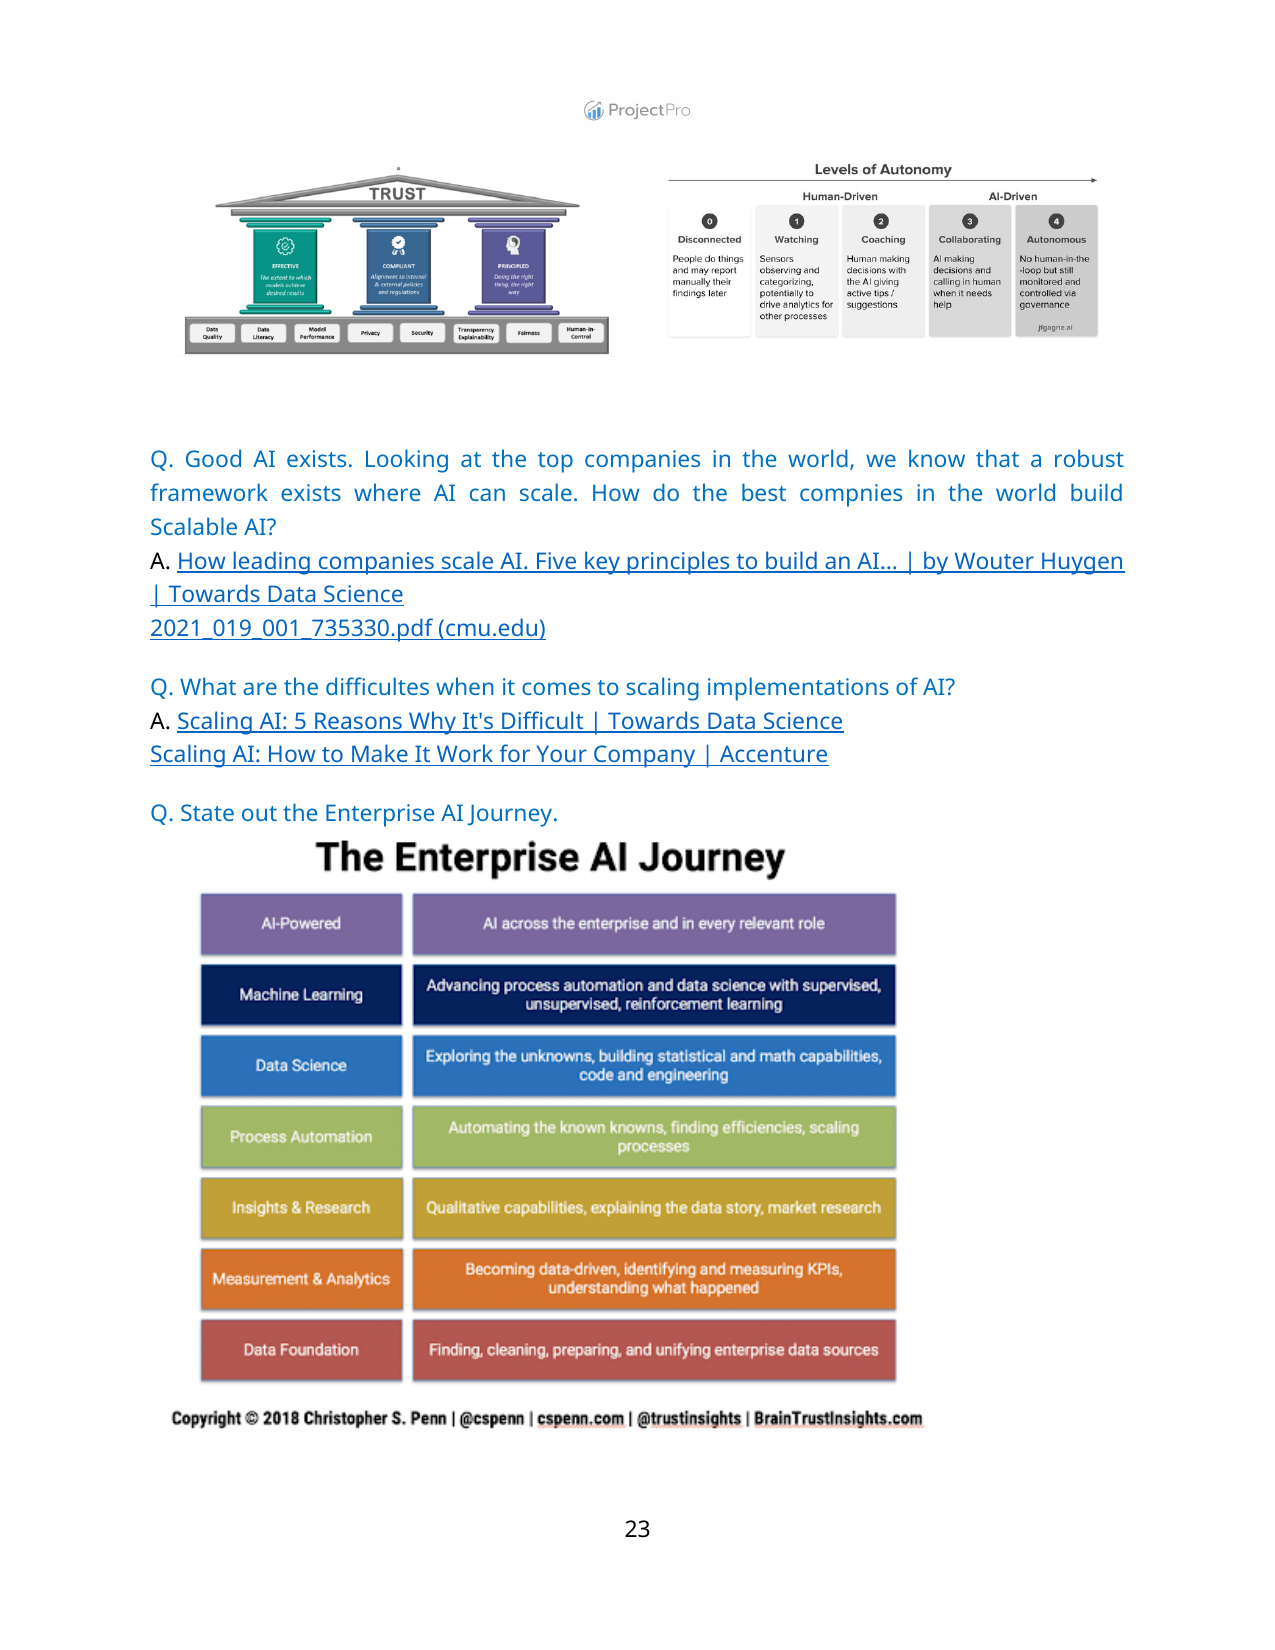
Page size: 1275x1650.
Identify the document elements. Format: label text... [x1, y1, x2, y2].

subtitle Q. Good AI exists. Looking at the top companies in the world, we know that a robust framework exists where AI can scale. How do the best compnies in the world build Scalable AI? [150, 443, 1125, 542]
picture [582, 75, 693, 149]
subtitle Q. What are the difficultes when it comes to scaling implementations of AI? [150, 671, 1125, 702]
picture [150, 150, 1110, 357]
picture [150, 830, 950, 1433]
text A. How leading companies scale AI. Five key principles to build an AI… | by Wouter Huygen | Towards Data Science 2021_019_001_735330.pdf (cmu.edu) [150, 544, 1125, 643]
text A. Scaling AI: 5 Reasons Why It's Difficult | Towards Data Science Scaling AI: How to Make It Work for Your Company | Accenture [150, 704, 1125, 769]
subtitle Q. State out the Enterprise AI Journey. [150, 797, 1125, 828]
